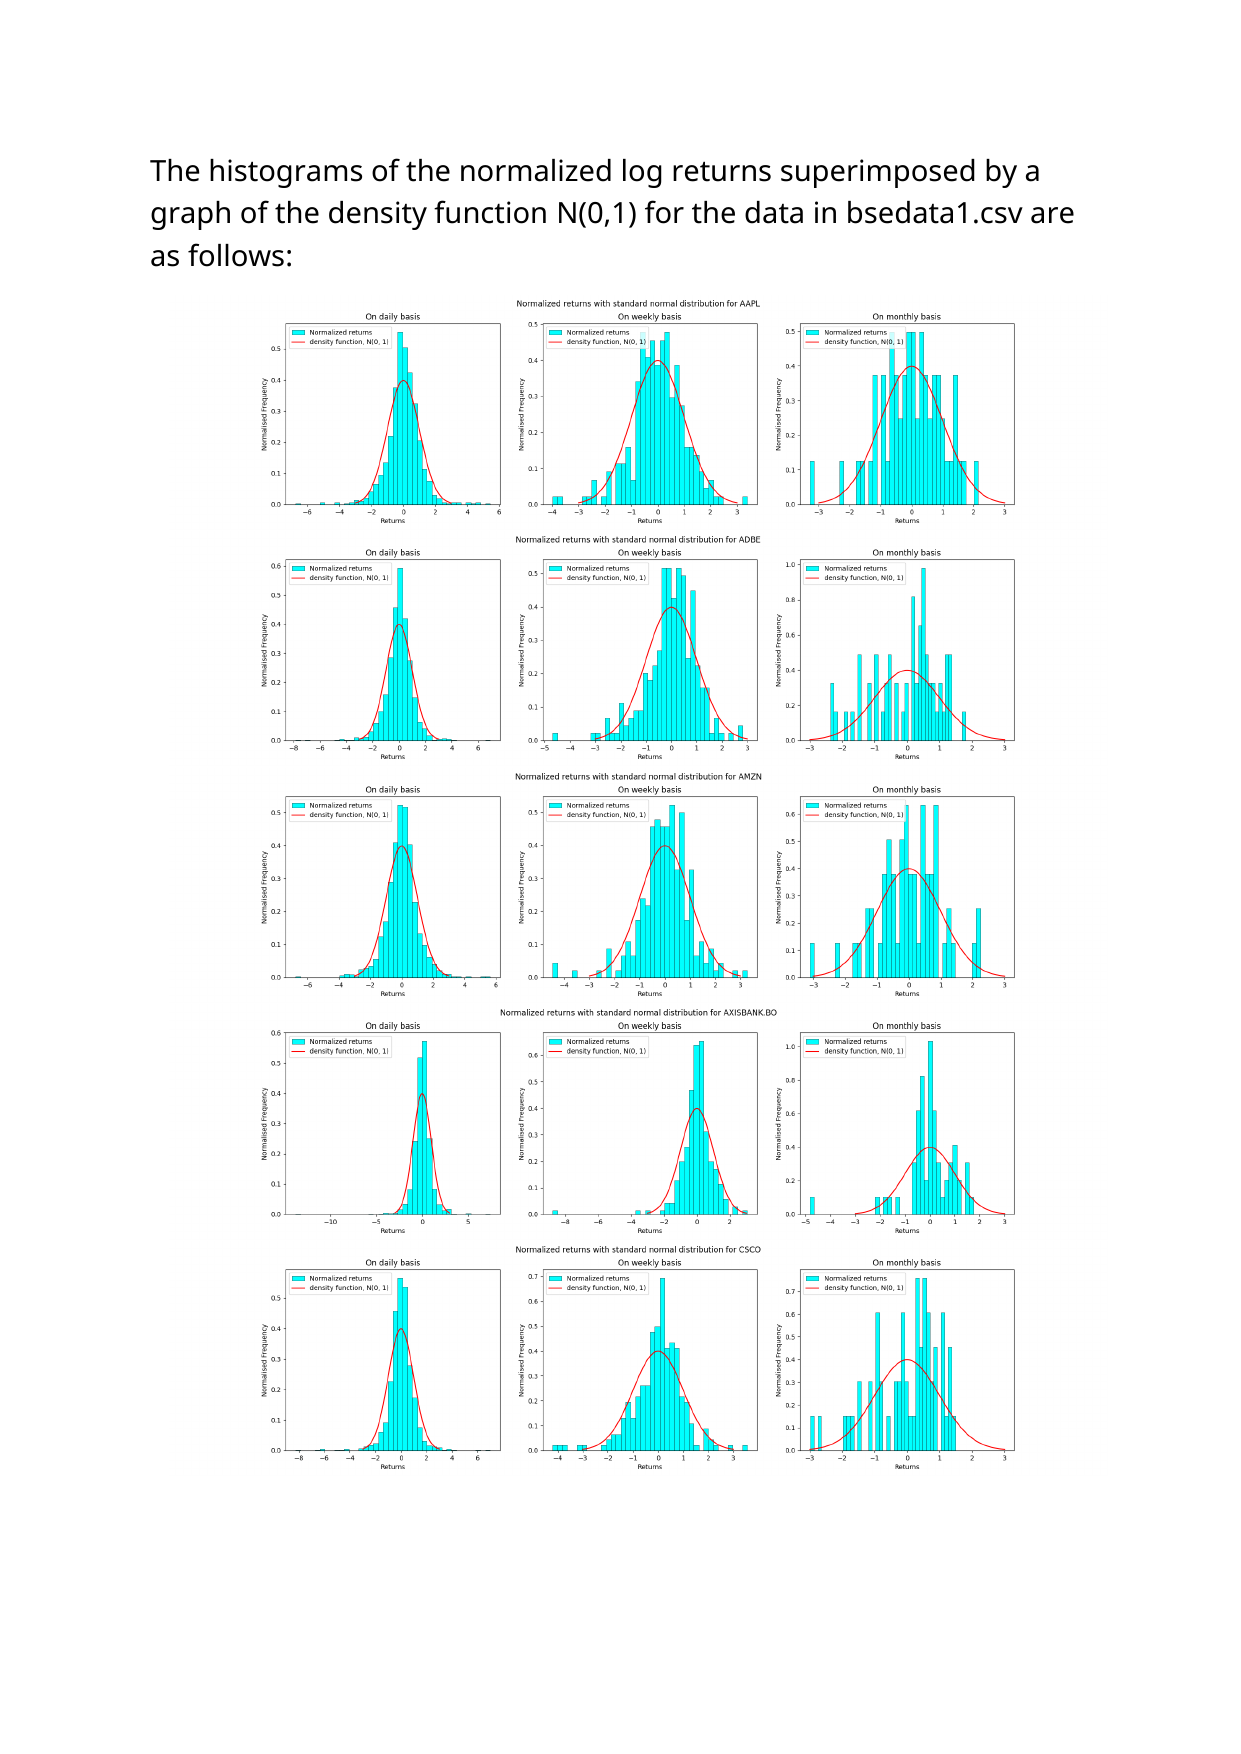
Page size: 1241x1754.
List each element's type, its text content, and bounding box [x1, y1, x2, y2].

text The histograms of the normalized log returns superimposed by a graph of the density function N(0,1) for the data in bsedata1.csv are as follows: [150, 150, 1090, 275]
